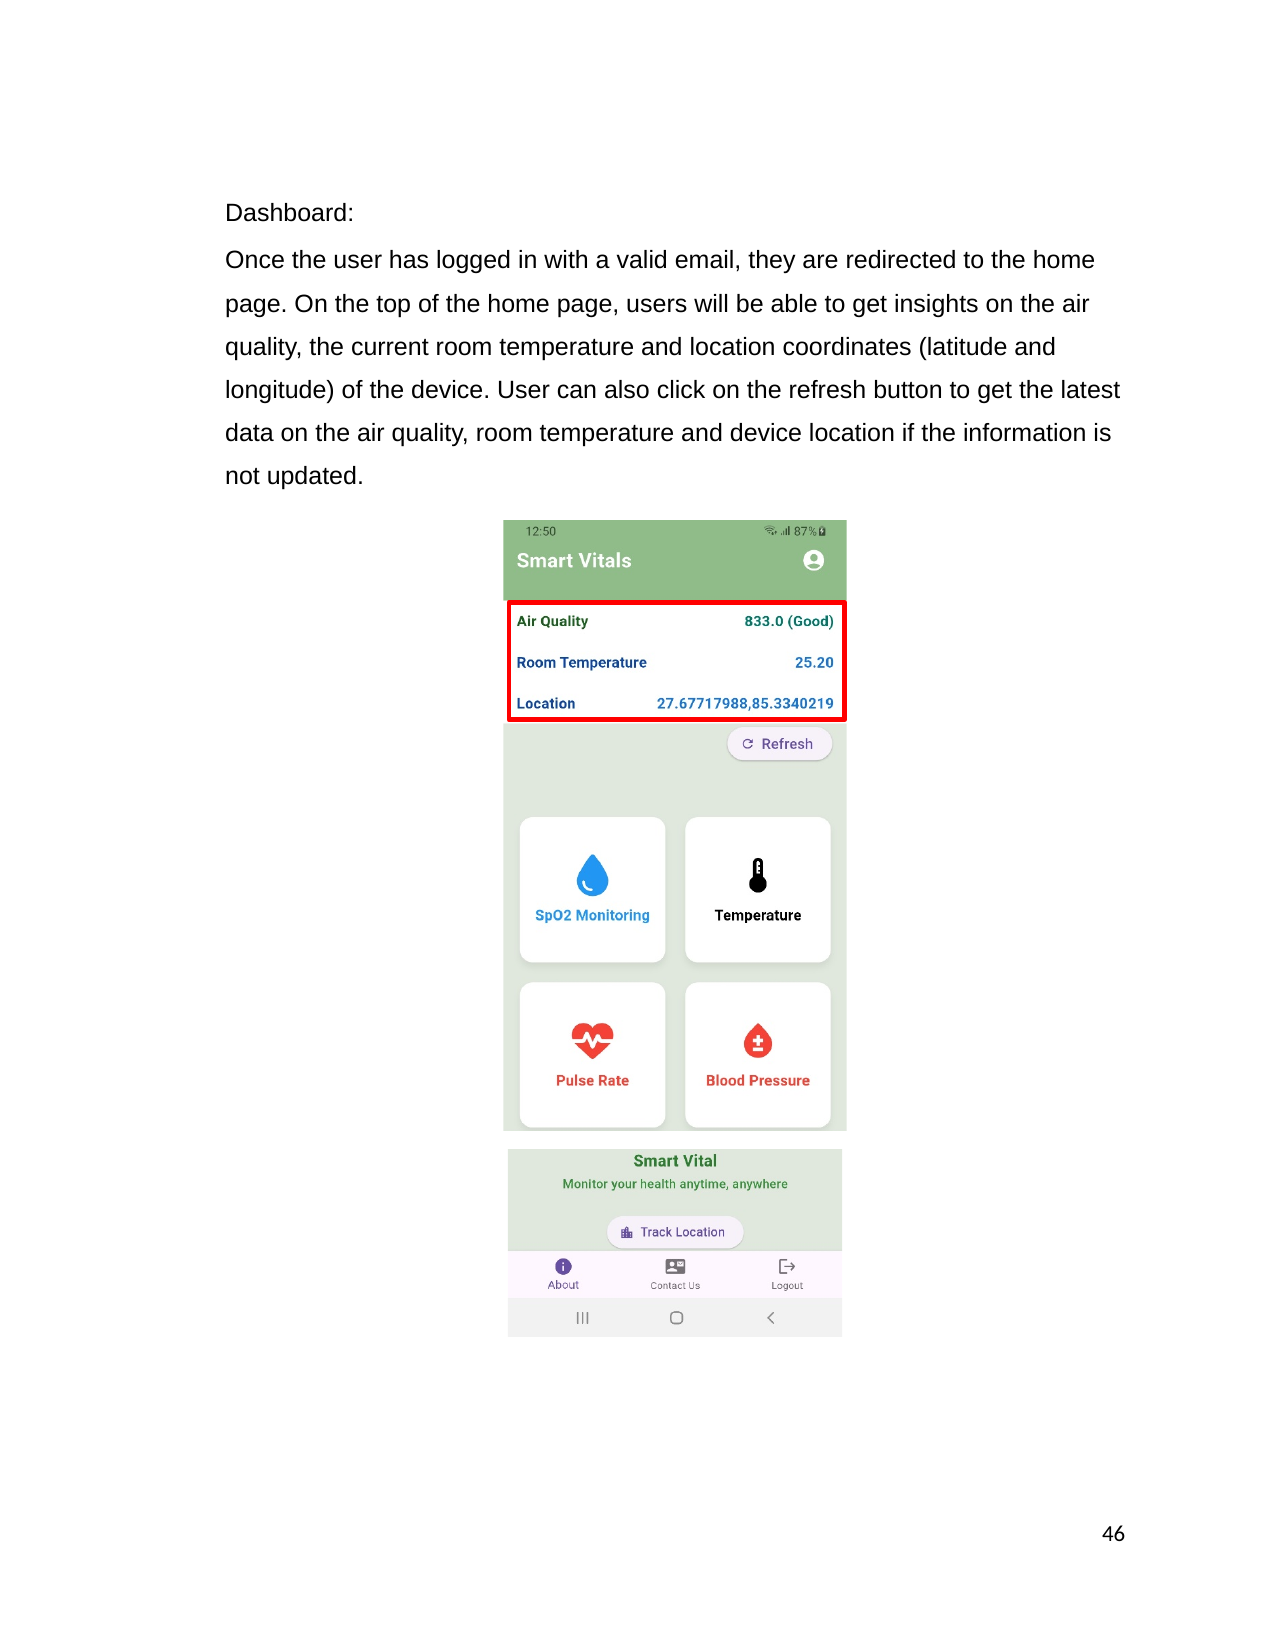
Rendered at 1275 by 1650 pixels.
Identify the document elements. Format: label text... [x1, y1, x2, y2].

text Once the user has logged in with a valid email, they are redirected to the home page. On the top of the home page, users will be able to get insights on the air quality, the current room temperature and location coordinates (latitude and longitude) of the device. User can also click on the refresh button to get the latest data on the air quality, room temperature and device location if the information is not updated. [225, 245, 1125, 490]
text Dashboard: [225, 198, 1125, 226]
picture [511, 605, 842, 717]
picture [503, 520, 847, 1131]
picture [507, 1149, 843, 1337]
